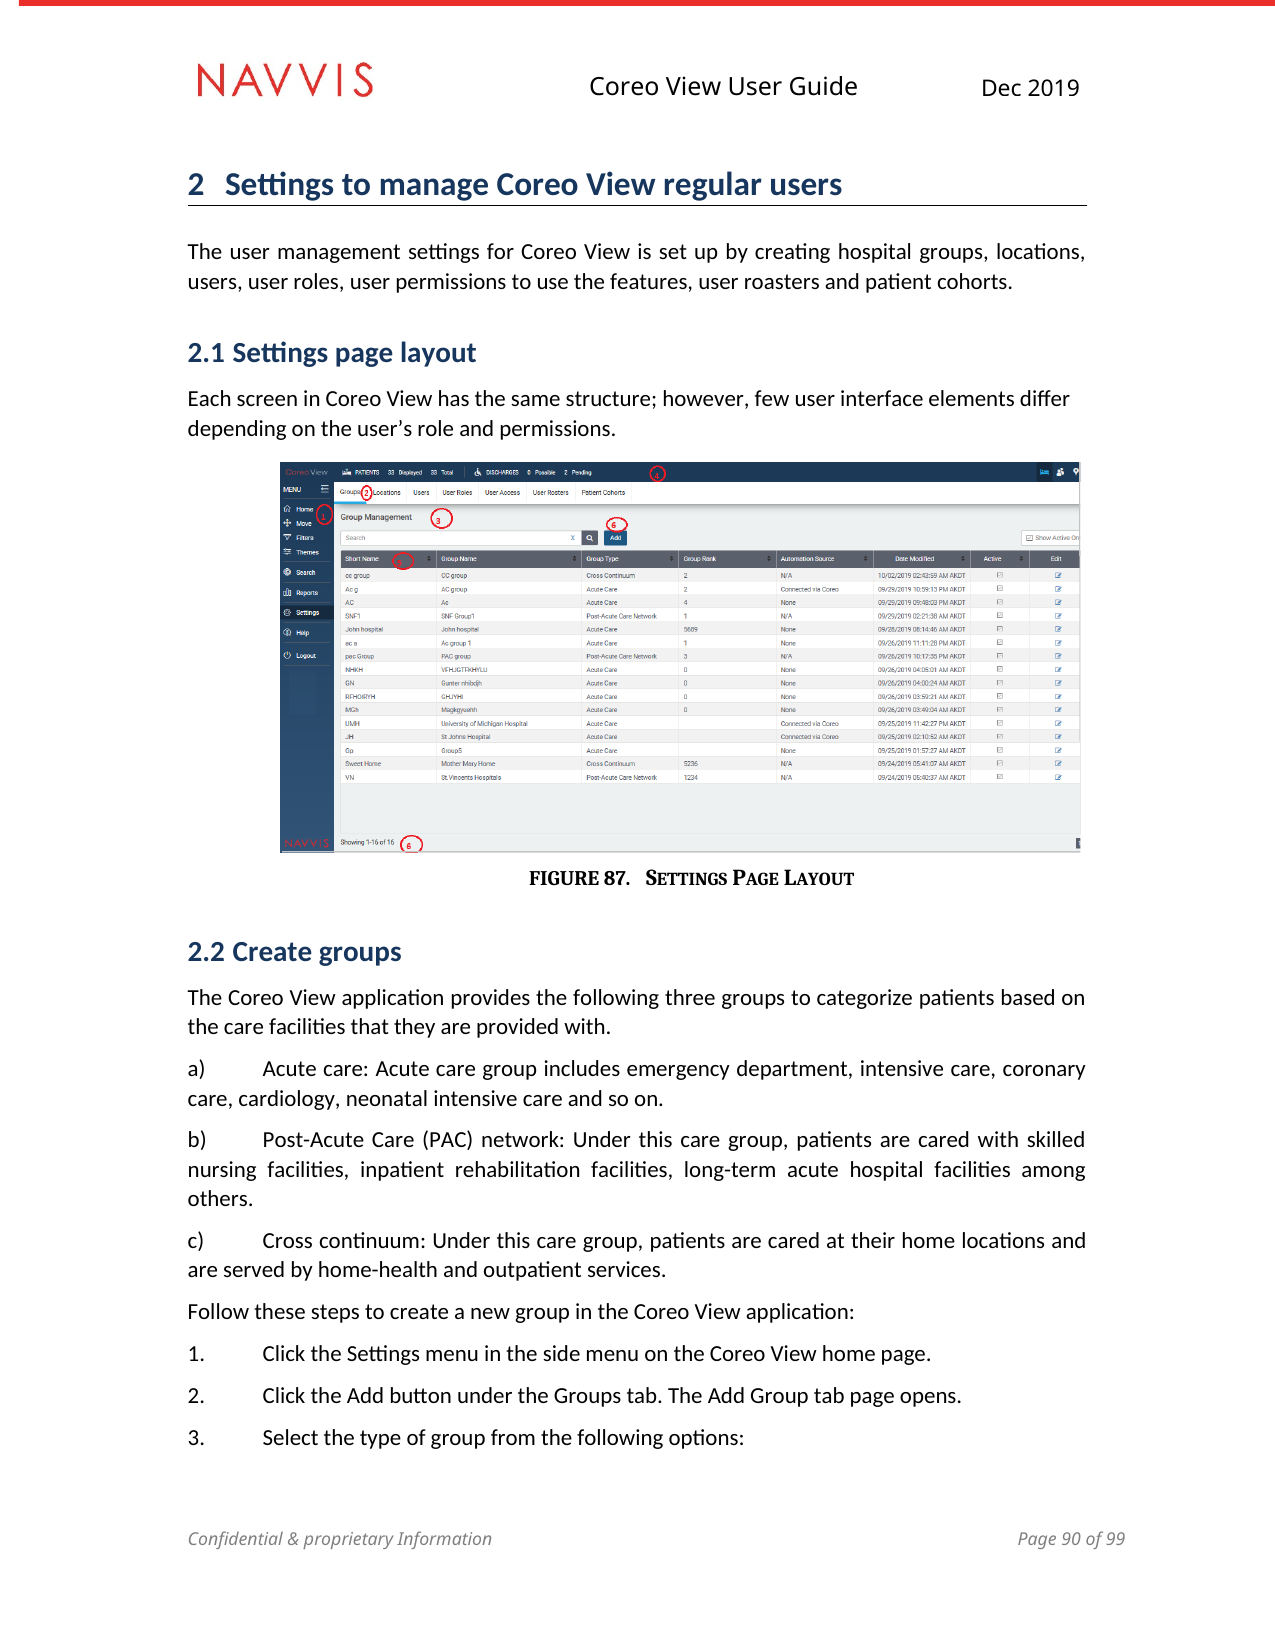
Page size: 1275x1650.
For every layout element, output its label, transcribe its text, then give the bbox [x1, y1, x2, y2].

subtitle Settings to manage Coreo View regular users [187, 162, 1087, 206]
text Settings Page Layout [296, 865, 1087, 891]
text b) Post-Acute Care (PAC) network: Under this care group, patients are cared with skilled nursing facilities, inpatient rehabilitation facilities, long-term acute hospital facilities among others. [187, 1126, 1087, 1212]
text The Coreo View application provides the following three groups to categorize patients based on the care facilities that they are provided with. [187, 983, 1087, 1040]
text The user management settings for Coreo View is set up by creating hospital groups, locations, users, user roles, user permissions to use the features, user roasters and patient cohorts. [187, 237, 1087, 295]
text 1. Click the Settings menu in the side menu on the Coreo View home page. [187, 1339, 1087, 1367]
subtitle Settings page layout [187, 334, 1087, 369]
text Each screen in Coreo View has the same structure; however, few user interface elements differ depending on the user’s role and permissions. [187, 384, 1087, 443]
text a) Acute care: Acute care group includes emergency department, intensive care, coronary care, cardiology, neonatal intensive care and so on. [187, 1054, 1087, 1112]
text Follow these steps to create a new group in the Coreo View application: [187, 1297, 1087, 1325]
text 2. Click the Add button under the Groups tab. The Add Group tab page opens. [187, 1381, 1087, 1409]
picture [267, 462, 1081, 853]
subtitle Create groups [187, 933, 1087, 968]
text c) Cross continuum: Under this care group, patients are cared at their home locations and are served by home-health and outpatient services. [187, 1226, 1087, 1283]
text 3. Select the type of group from the following options: [187, 1423, 1087, 1451]
picture [187, 55, 383, 104]
